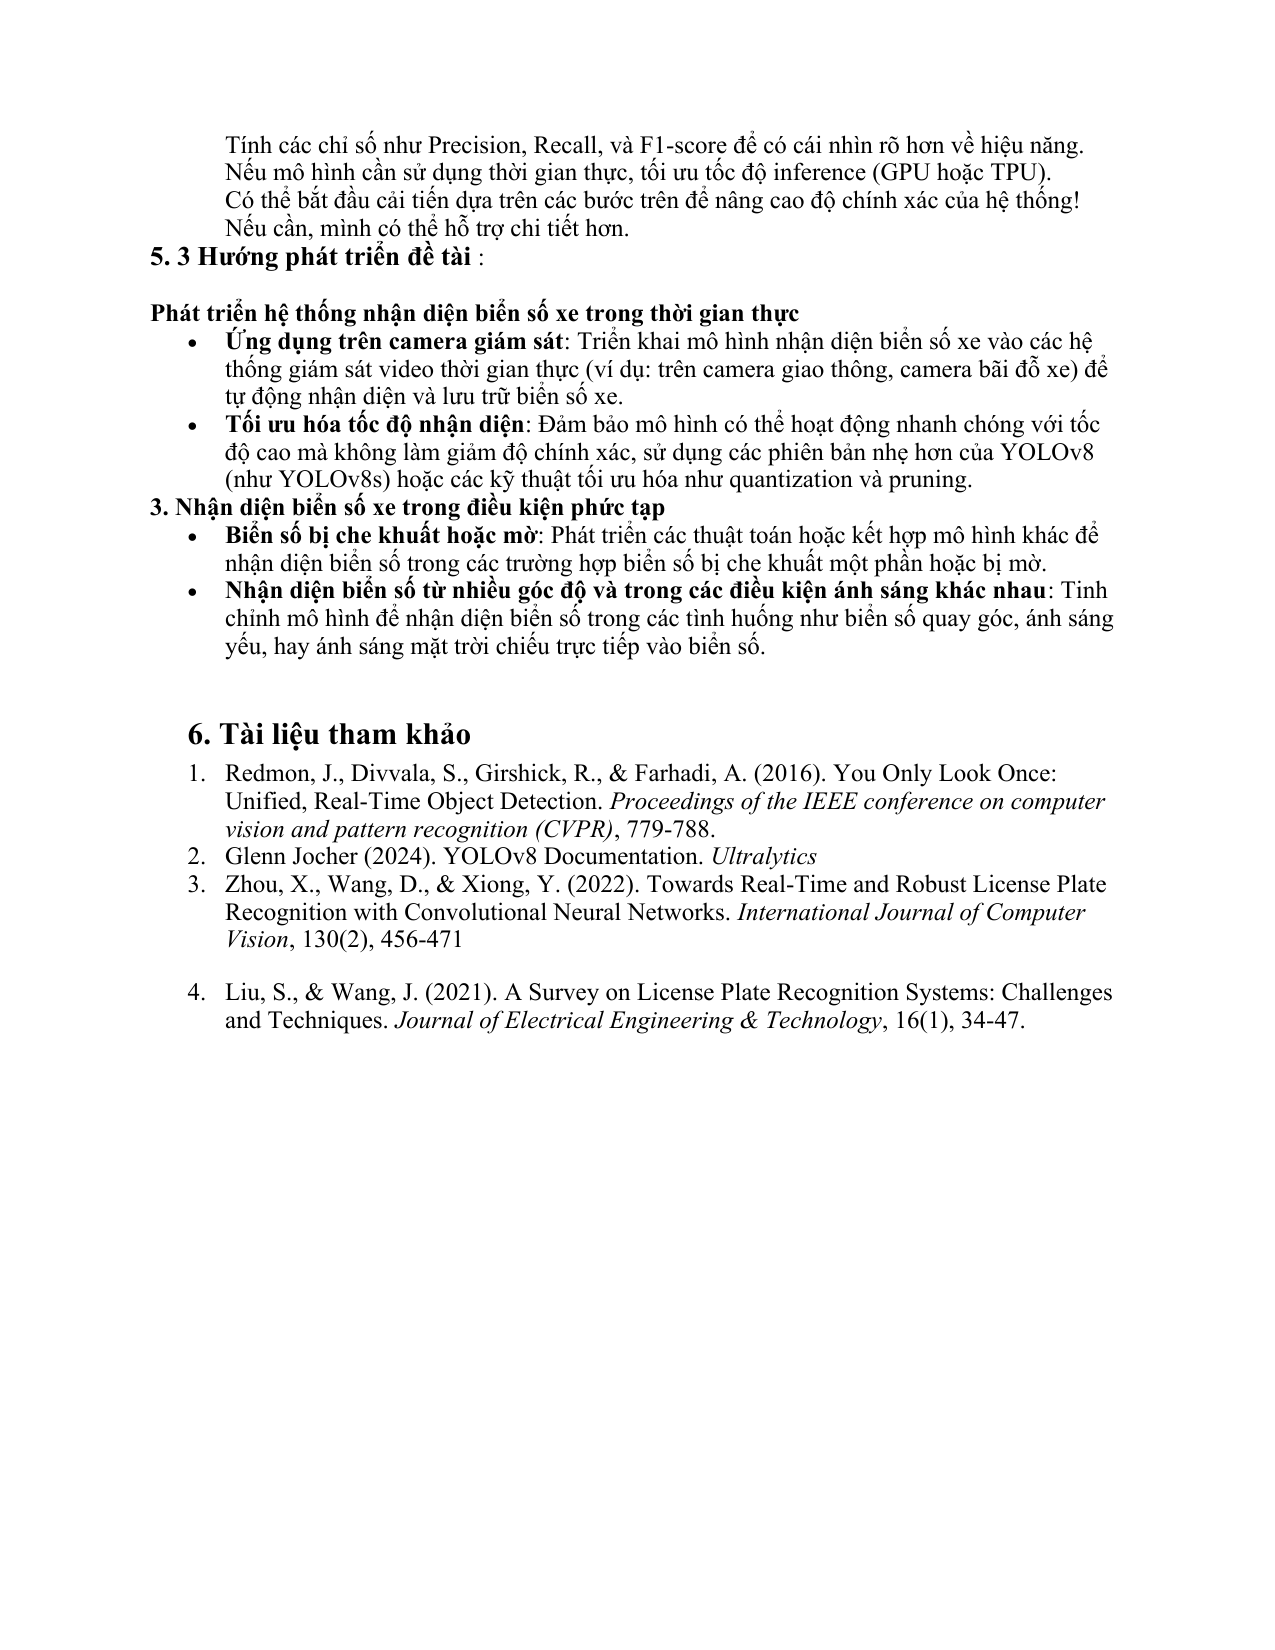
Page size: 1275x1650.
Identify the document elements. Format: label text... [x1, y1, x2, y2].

list Glenn Jocher (2024). YOLOv8 Documentation. Ultralytics [187, 842, 1125, 870]
text Nếu mô hình cần sử dụng thời gian thực, tối ưu tốc độ inference (GPU hoặc TPU). [225, 158, 1125, 186]
list Nhận diện biển số từ nhiều góc độ và trong các điều kiện ánh sáng khác nhau: Tinh chỉnh mô hình để nhận diện biển số trong các tình huống như biển số quay góc, ánh sáng yếu, hay ánh sáng mặt trời chiếu trực tiếp vào biển số. [187, 576, 1125, 659]
list Ứng dụng trên camera giám sát: Triển khai mô hình nhận diện biển số xe vào các hệ thống giám sát video thời gian thực (ví dụ: trên camera giao thông, camera bãi đỗ xe) để tự động nhận diện và lưu trữ biển số xe. [187, 327, 1125, 410]
list Liu, S., & Wang, J. (2021). A Survey on License Plate Recognition Systems: Challenges and Techniques. Journal of Electrical Engineering & Technology, 16(1), 34-47. [187, 978, 1125, 1034]
text 5. 3 Hướng phát triển đề tài : [150, 242, 1125, 272]
list Tối ưu hóa tốc độ nhận diện: Đảm bảo mô hình có thể hoạt động nhanh chóng với tốc độ cao mà không làm giảm độ chính xác, sử dụng các phiên bản nhẹ hơn của YOLOv8 (như YOLOv8s) hoặc các kỹ thuật tối ưu hóa như quantization và pruning. [187, 410, 1125, 493]
text Tính các chỉ số như Precision, Recall, và F1-score để có cái nhìn rõ hơn về hiệu năng. [225, 131, 1125, 158]
text 3. Nhận diện biển số xe trong điều kiện phức tạp [150, 493, 1125, 521]
subtitle 6. Tài liệu tham khảo [187, 716, 1125, 751]
list Biển số bị che khuất hoặc mờ: Phát triển các thuật toán hoặc kết hợp mô hình khác để nhận diện biển số trong các trường hợp biển số bị che khuất một phần hoặc bị mờ. [187, 521, 1125, 576]
text Có thể bắt đầu cải tiến dựa trên các bước trên để nâng cao độ chính xác của hệ thống! Nếu cần, mình có thể hỗ trợ chi tiết hơn. [225, 186, 1125, 242]
text Phát triển hệ thống nhận diện biển số xe trong thời gian thực [150, 299, 1125, 327]
list Zhou, X., Wang, D., & Xiong, Y. (2022). Towards Real-Time and Robust License Plate Recognition with Convolutional Neural Networks. International Journal of Computer Vision, 130(2), 456-471 [187, 870, 1125, 953]
list Redmon, J., Divvala, S., Girshick, R., & Farhadi, A. (2016). You Only Look Once: Unified, Real-Time Object Detection. Proceedings of the IEEE conference on computer vision and pattern recognition (CVPR), 779-788. [187, 759, 1125, 842]
